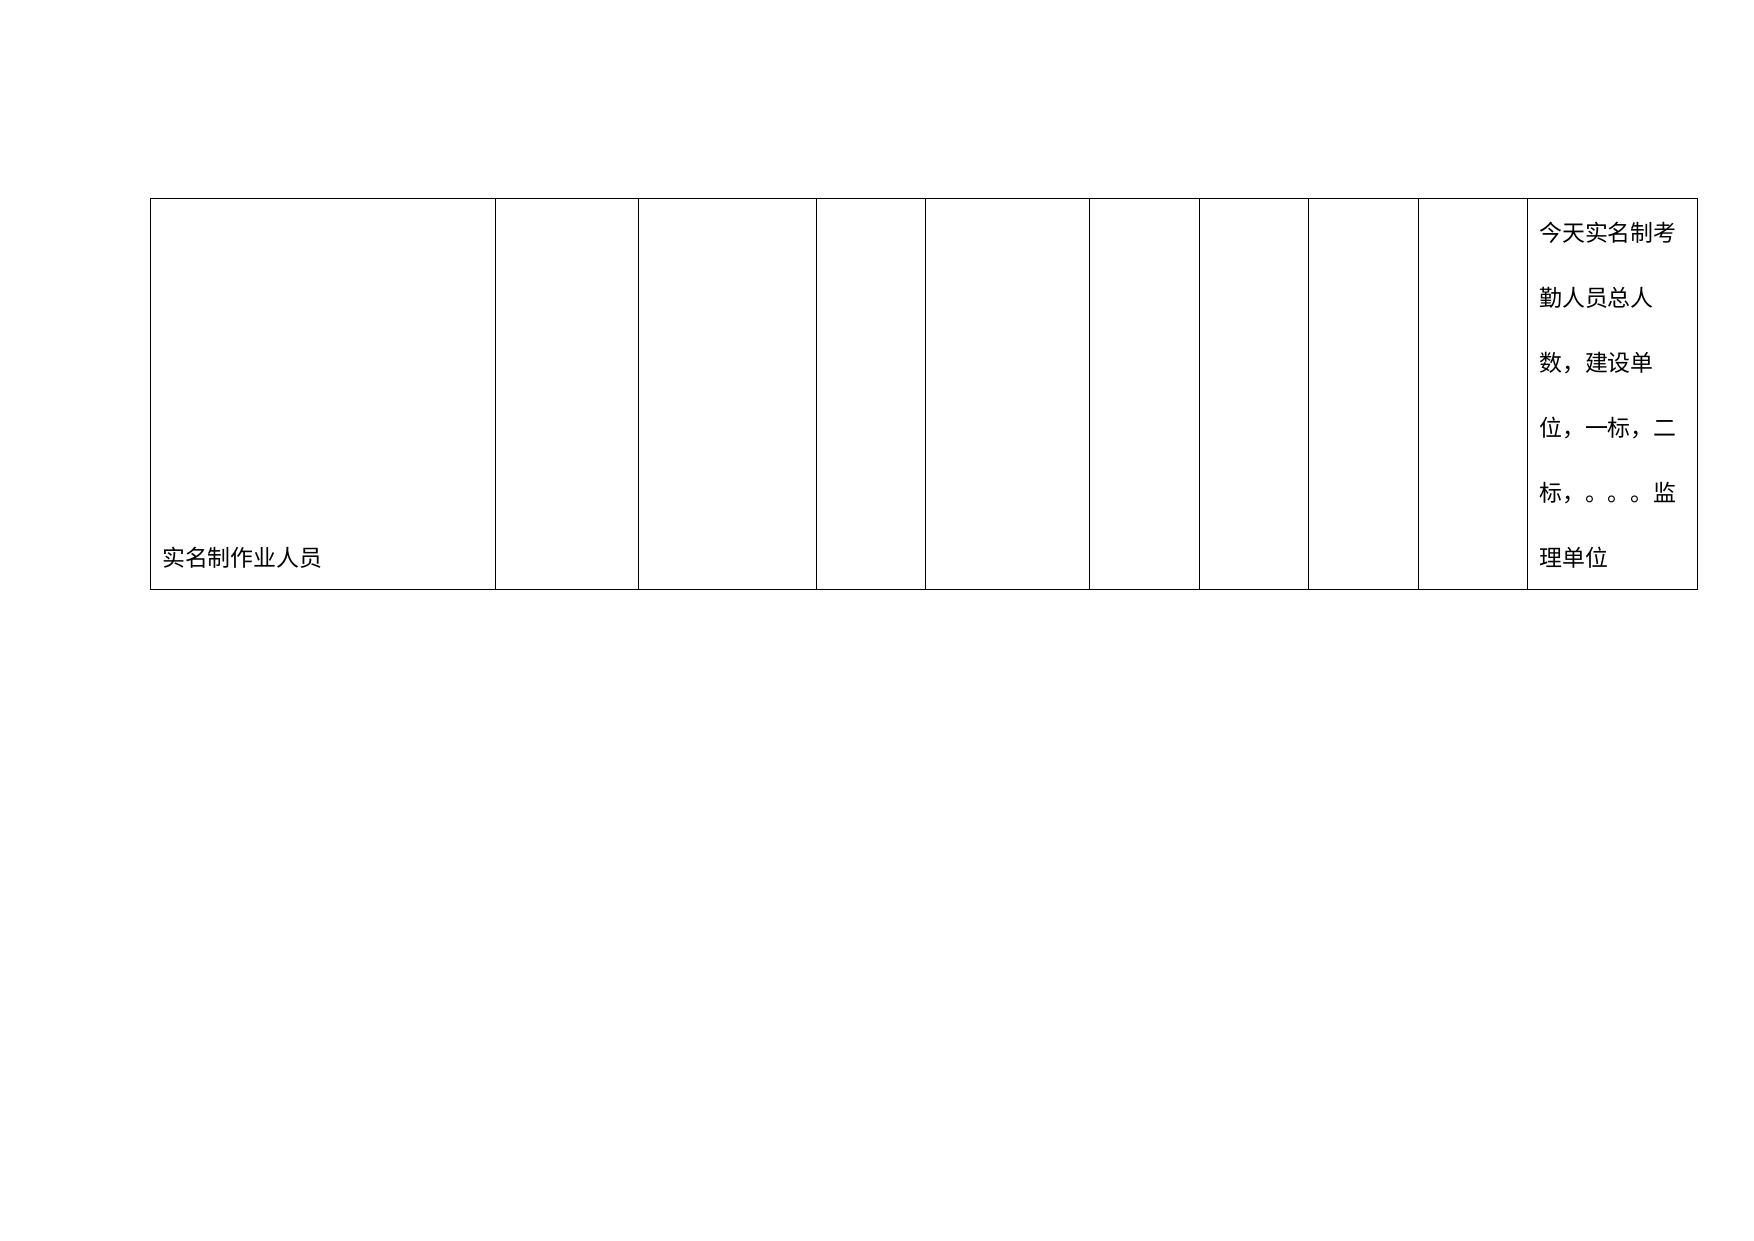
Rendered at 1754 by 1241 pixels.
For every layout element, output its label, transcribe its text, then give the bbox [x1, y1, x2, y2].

table_cell 实名制作业人员 [151, 199, 495, 589]
table_cell [817, 199, 925, 589]
table_cell [639, 199, 816, 589]
table_cell [1309, 199, 1418, 589]
table_cell 今天实名制考勤人员总人数，建设单位，一标，二标，。。。监理单位 [1528, 199, 1697, 589]
table_cell [926, 199, 1089, 589]
table_cell [1090, 199, 1199, 589]
table_cell [496, 199, 638, 589]
table_cell [1419, 199, 1527, 589]
table_cell [1200, 199, 1308, 589]
